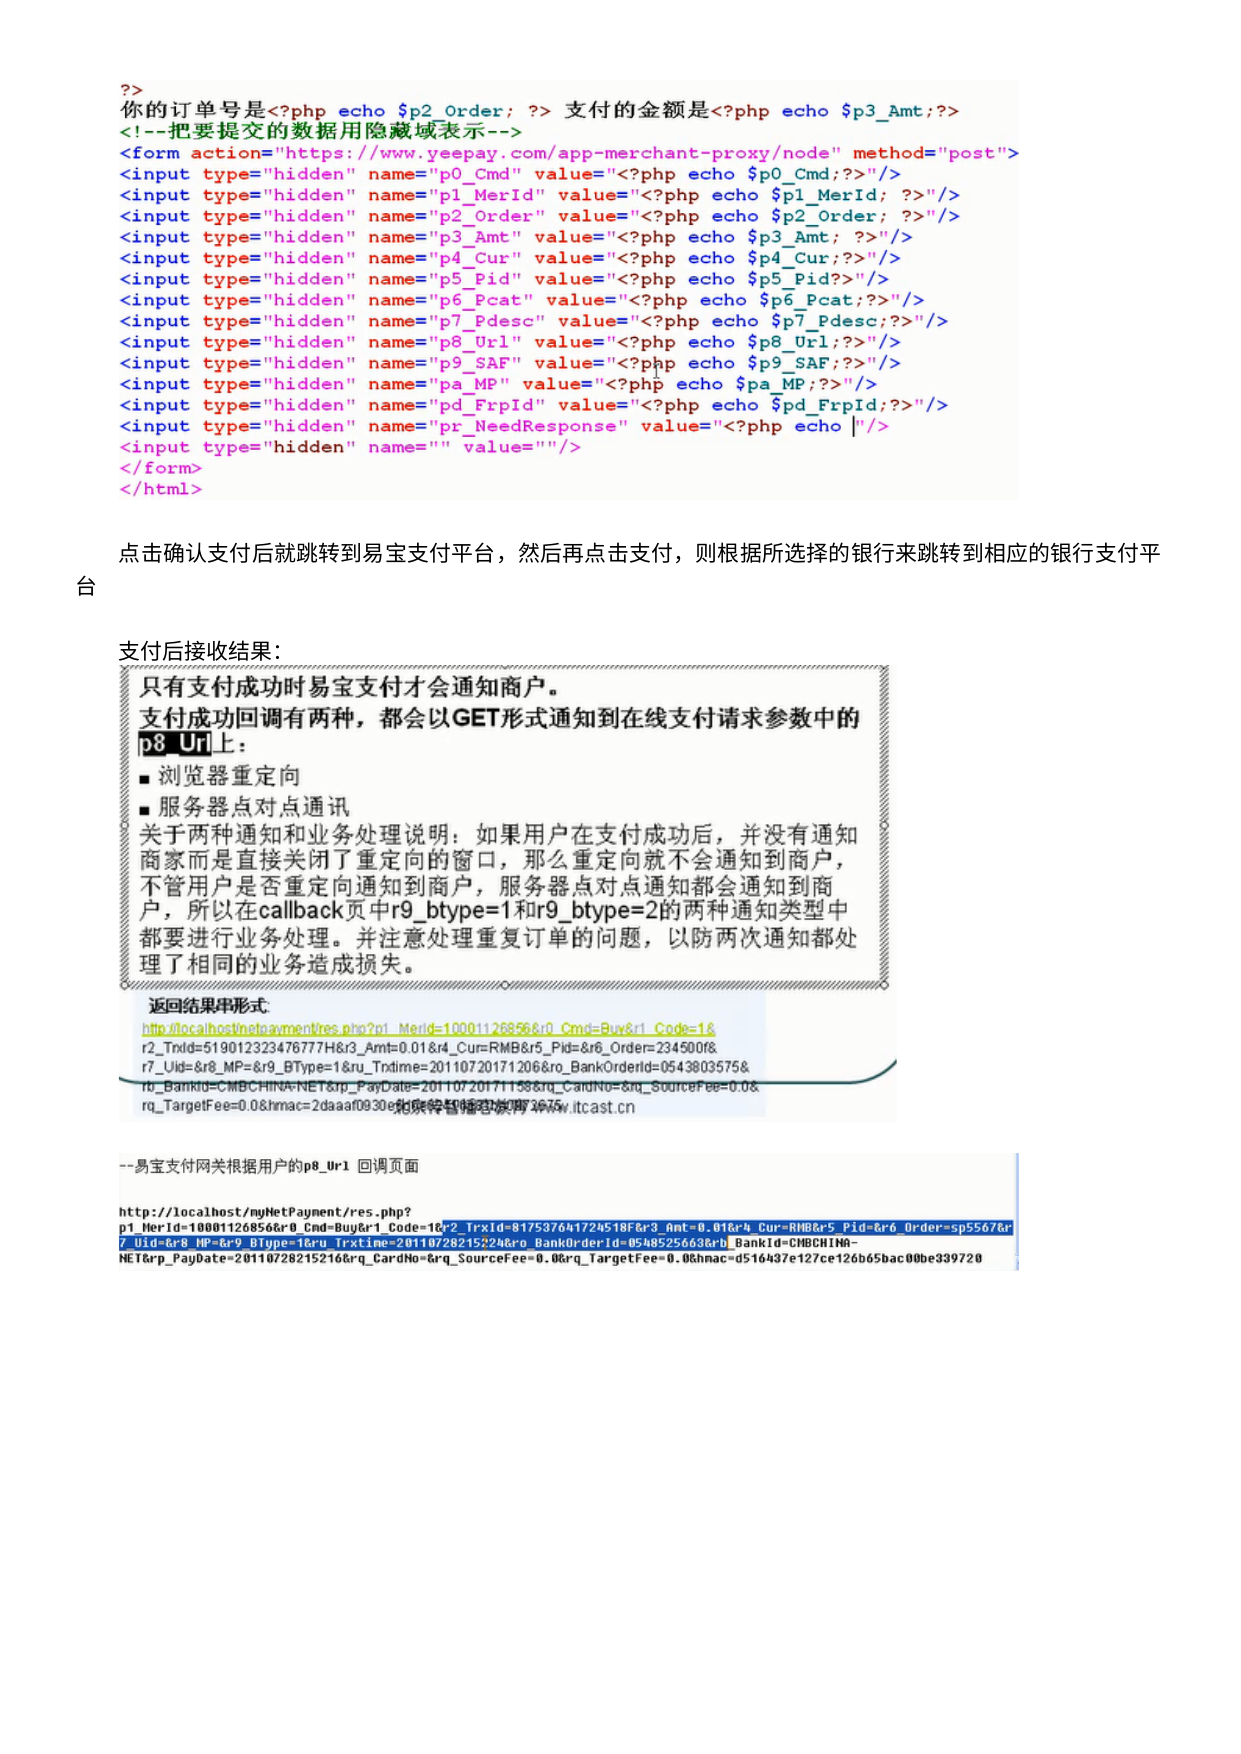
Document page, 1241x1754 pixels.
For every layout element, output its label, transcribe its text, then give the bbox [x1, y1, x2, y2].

picture [118, 665, 897, 1122]
text 点击确认支付后就跳转到易宝支付平台，然后再点击支付，则根据所选择的银行来跳转到相应的银行支付平台 [75, 536, 1165, 601]
picture [118, 80, 1019, 500]
text 支付后接收结果： [75, 633, 1165, 666]
picture [118, 1153, 1019, 1271]
